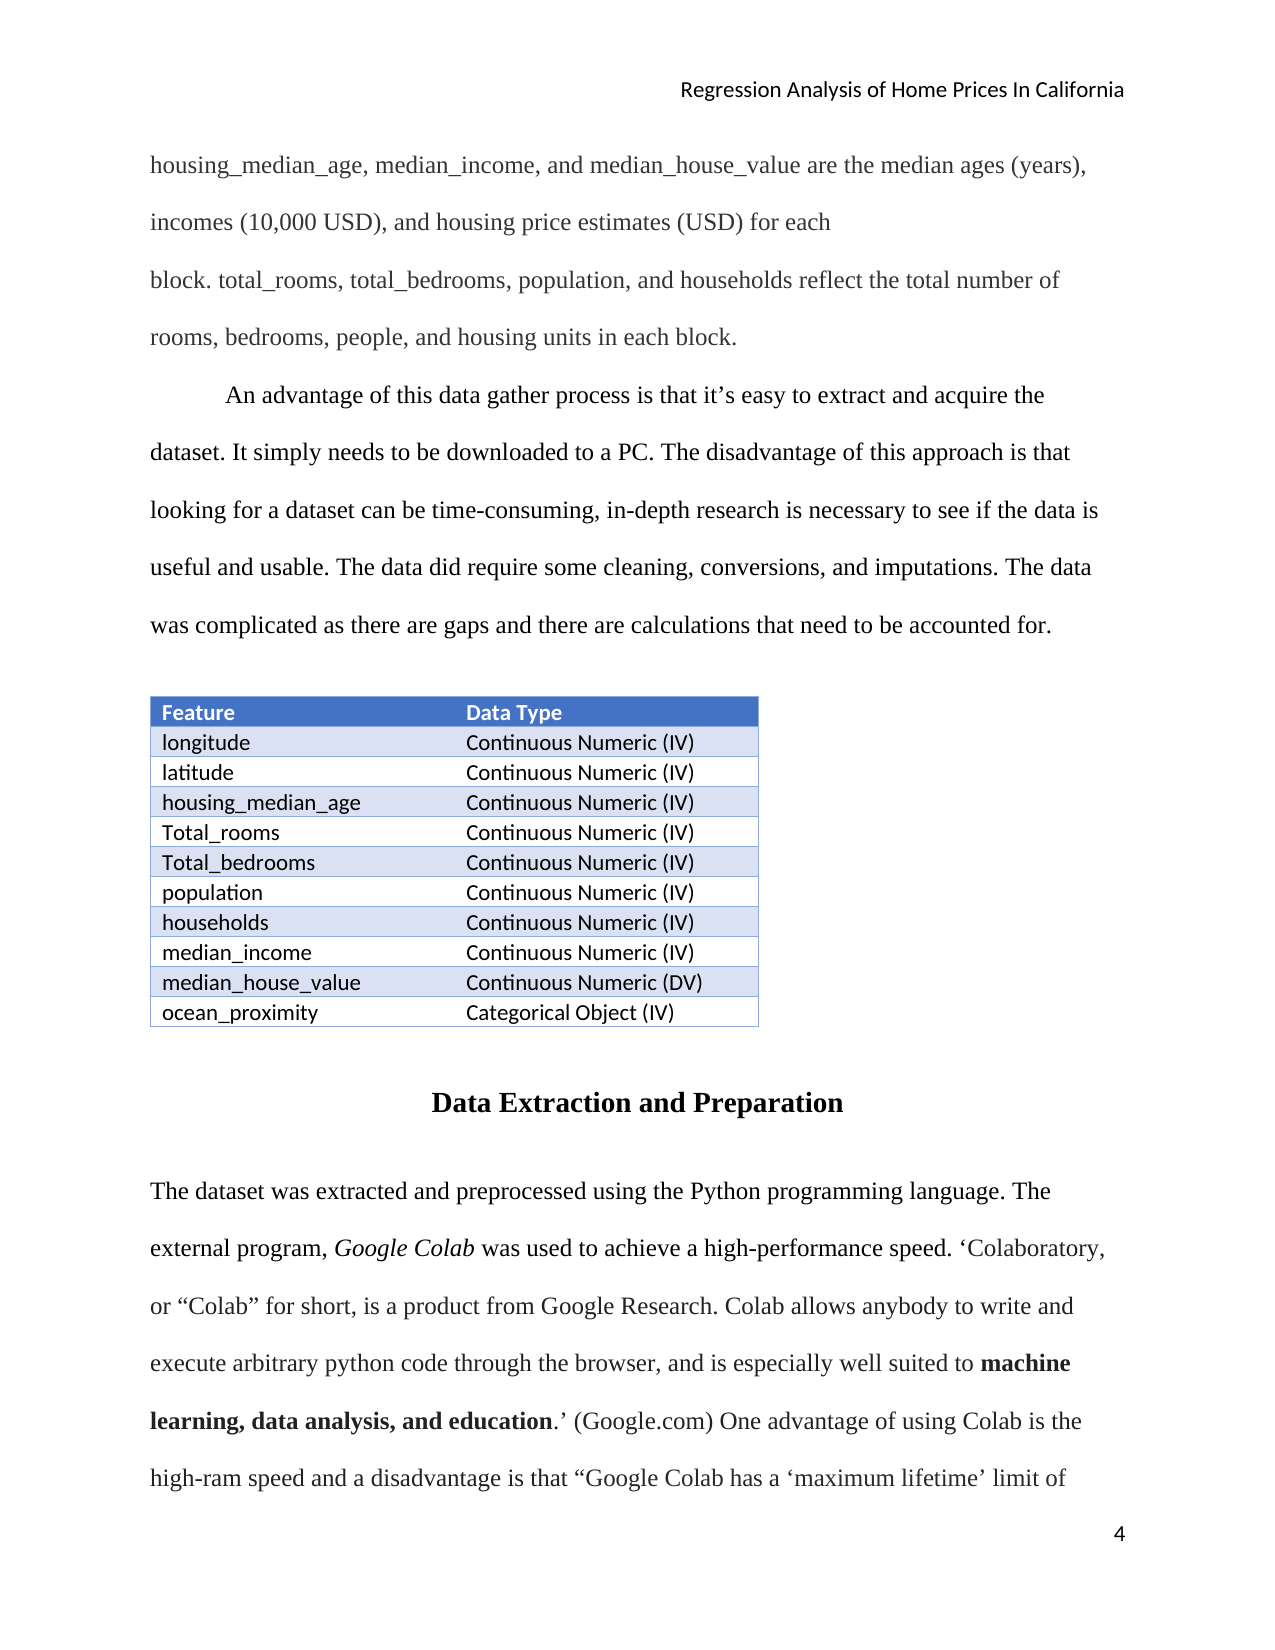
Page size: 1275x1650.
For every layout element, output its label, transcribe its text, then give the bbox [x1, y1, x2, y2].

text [150, 150, 1125, 351]
table_cell Continuous Numeric (IV) [455, 907, 758, 936]
table_cell Continuous Numeric (IV) [455, 847, 758, 876]
table_cell Continuous Numeric (DV) [455, 967, 758, 996]
table_cell Continuous Numeric (IV) [455, 787, 758, 816]
table_header Data Type [455, 697, 758, 726]
table_cell Continuous Numeric (IV) [455, 817, 758, 846]
table_cell Categorical Object (IV) [455, 997, 758, 1026]
table_cell longitude [151, 727, 455, 756]
table_cell median_house_value [151, 967, 455, 996]
table_cell latitude [151, 757, 455, 786]
table_cell population [151, 877, 455, 906]
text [150, 1176, 1125, 1492]
table_cell ocean_proximity [151, 997, 455, 1026]
table_cell Continuous Numeric (IV) [455, 877, 758, 906]
table_cell Total_rooms [151, 817, 455, 846]
table_header Feature [151, 697, 455, 726]
table_cell median_income [151, 937, 455, 966]
table_cell households [151, 907, 455, 936]
table_cell Continuous Numeric (IV) [455, 937, 758, 966]
table_cell housing_median_age [151, 787, 455, 816]
text An advantage of this data gather process is that it’s easy to extract and acquire the dataset. It simply needs to be downloaded to a PC. The disadvantage of this approach is that looking for a dataset can be time-consuming, in-depth research is necessary to see if the data is useful and usable. The data did require some cleaning, conversions, and imputations. The data was complicated as there are gaps and there are calculations that need to be accounted for. [150, 380, 1125, 639]
text Data Extraction and Preparation [150, 1085, 1125, 1118]
table_cell Continuous Numeric (IV) [455, 757, 758, 786]
table_cell Continuous Numeric (IV) [455, 727, 758, 756]
table_cell Total_bedrooms [151, 847, 455, 876]
